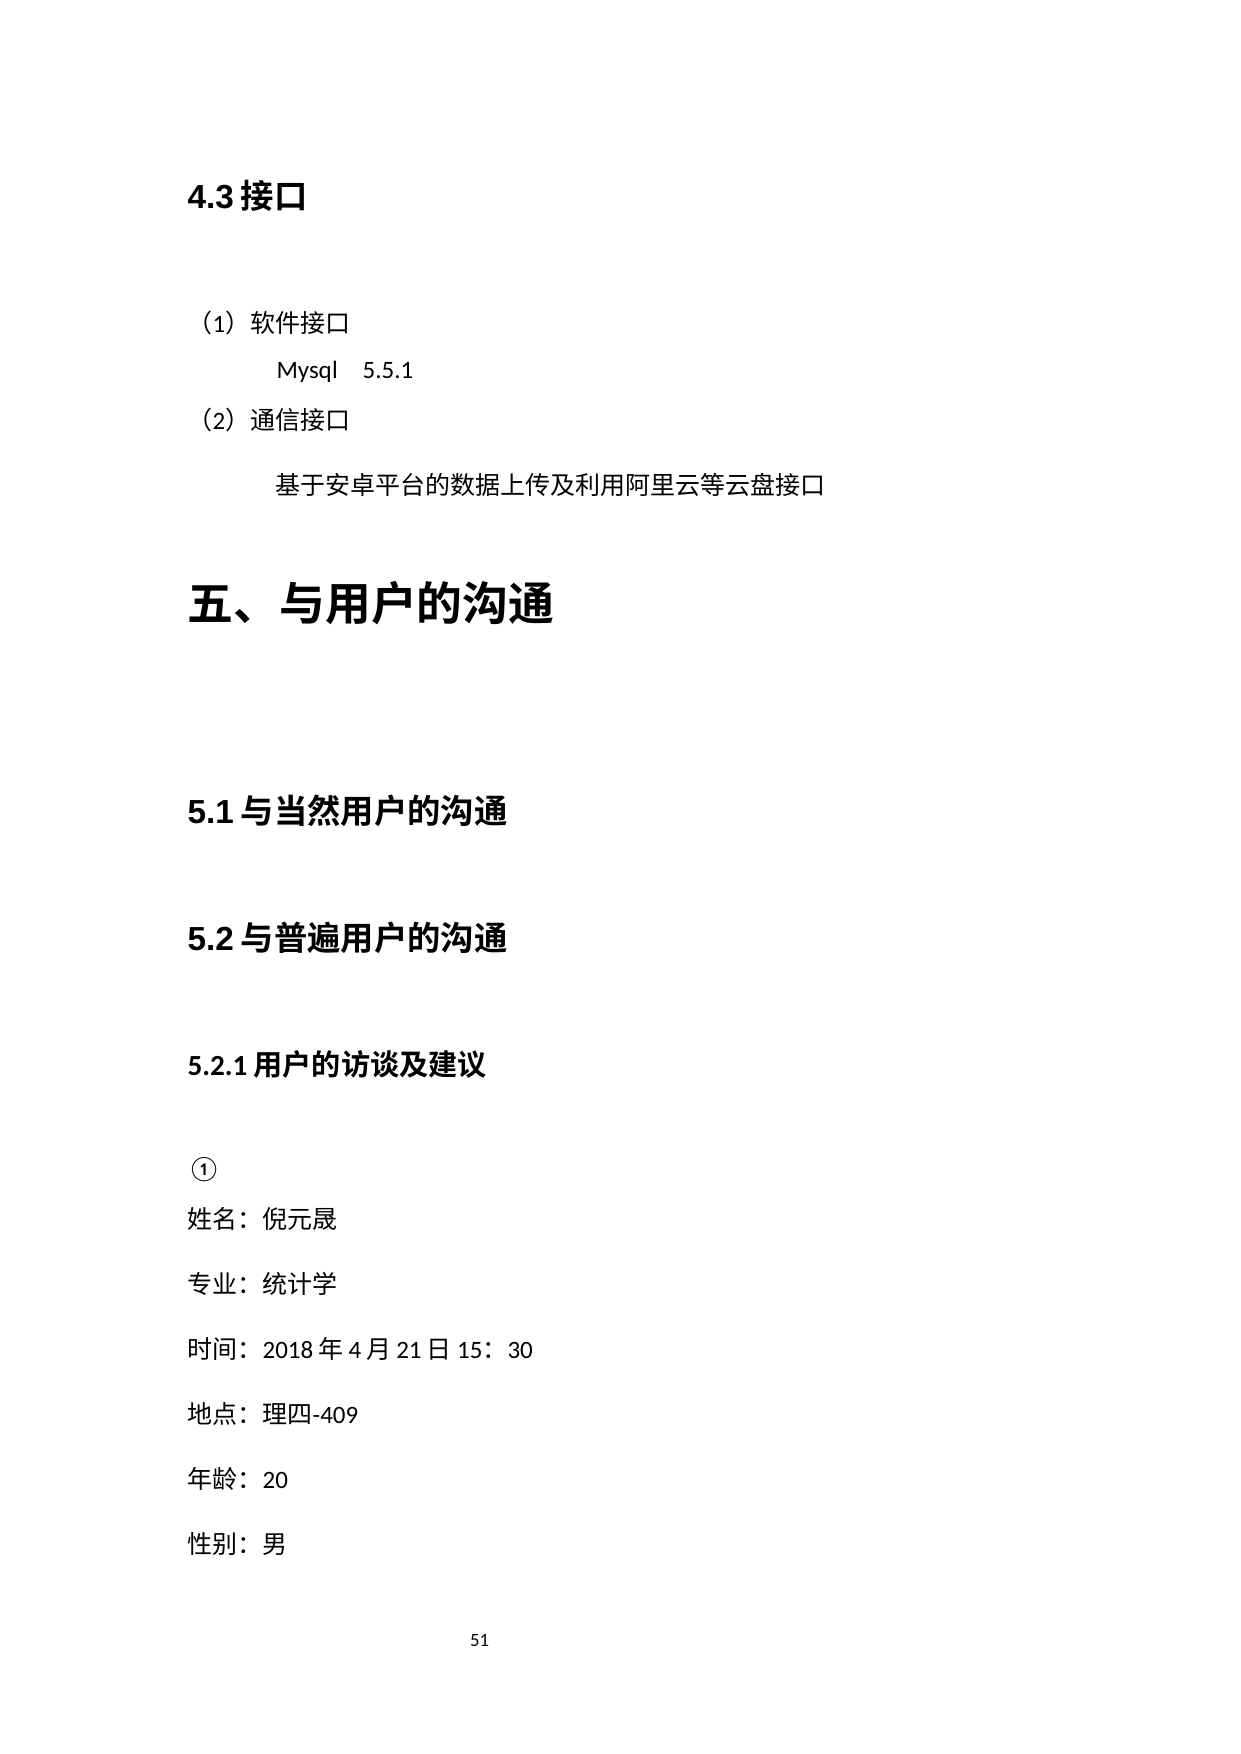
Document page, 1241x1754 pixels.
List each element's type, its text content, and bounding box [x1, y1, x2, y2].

subtitle 五、与用户的沟通 [187, 552, 1053, 649]
subtitle 5.1与当然用户的沟通 [187, 776, 1053, 841]
list 通信接口 [187, 386, 1053, 451]
subtitle 5.2.1用户的访谈及建议 [187, 1030, 1053, 1095]
text 姓名：倪元晟 [187, 1185, 1053, 1250]
subtitle 5.2与普遍用户的沟通 [187, 903, 1053, 968]
text 时间：2018年4月21日 15：30 [187, 1315, 1053, 1380]
subtitle 4.3接口 [187, 162, 1053, 227]
list 软件接口 [187, 289, 1053, 354]
text 专业：统计学 [187, 1250, 1053, 1315]
text Mysql 5.5.1 [233, 354, 1053, 386]
list 基于安卓平台的数据上传及利用阿里云等云盘接口 [187, 451, 1053, 516]
text 性别：男 [187, 1510, 1053, 1575]
text 地点：理四-409 [187, 1380, 1053, 1445]
text ① [187, 1152, 1053, 1185]
text 年龄：20 [187, 1445, 1053, 1510]
